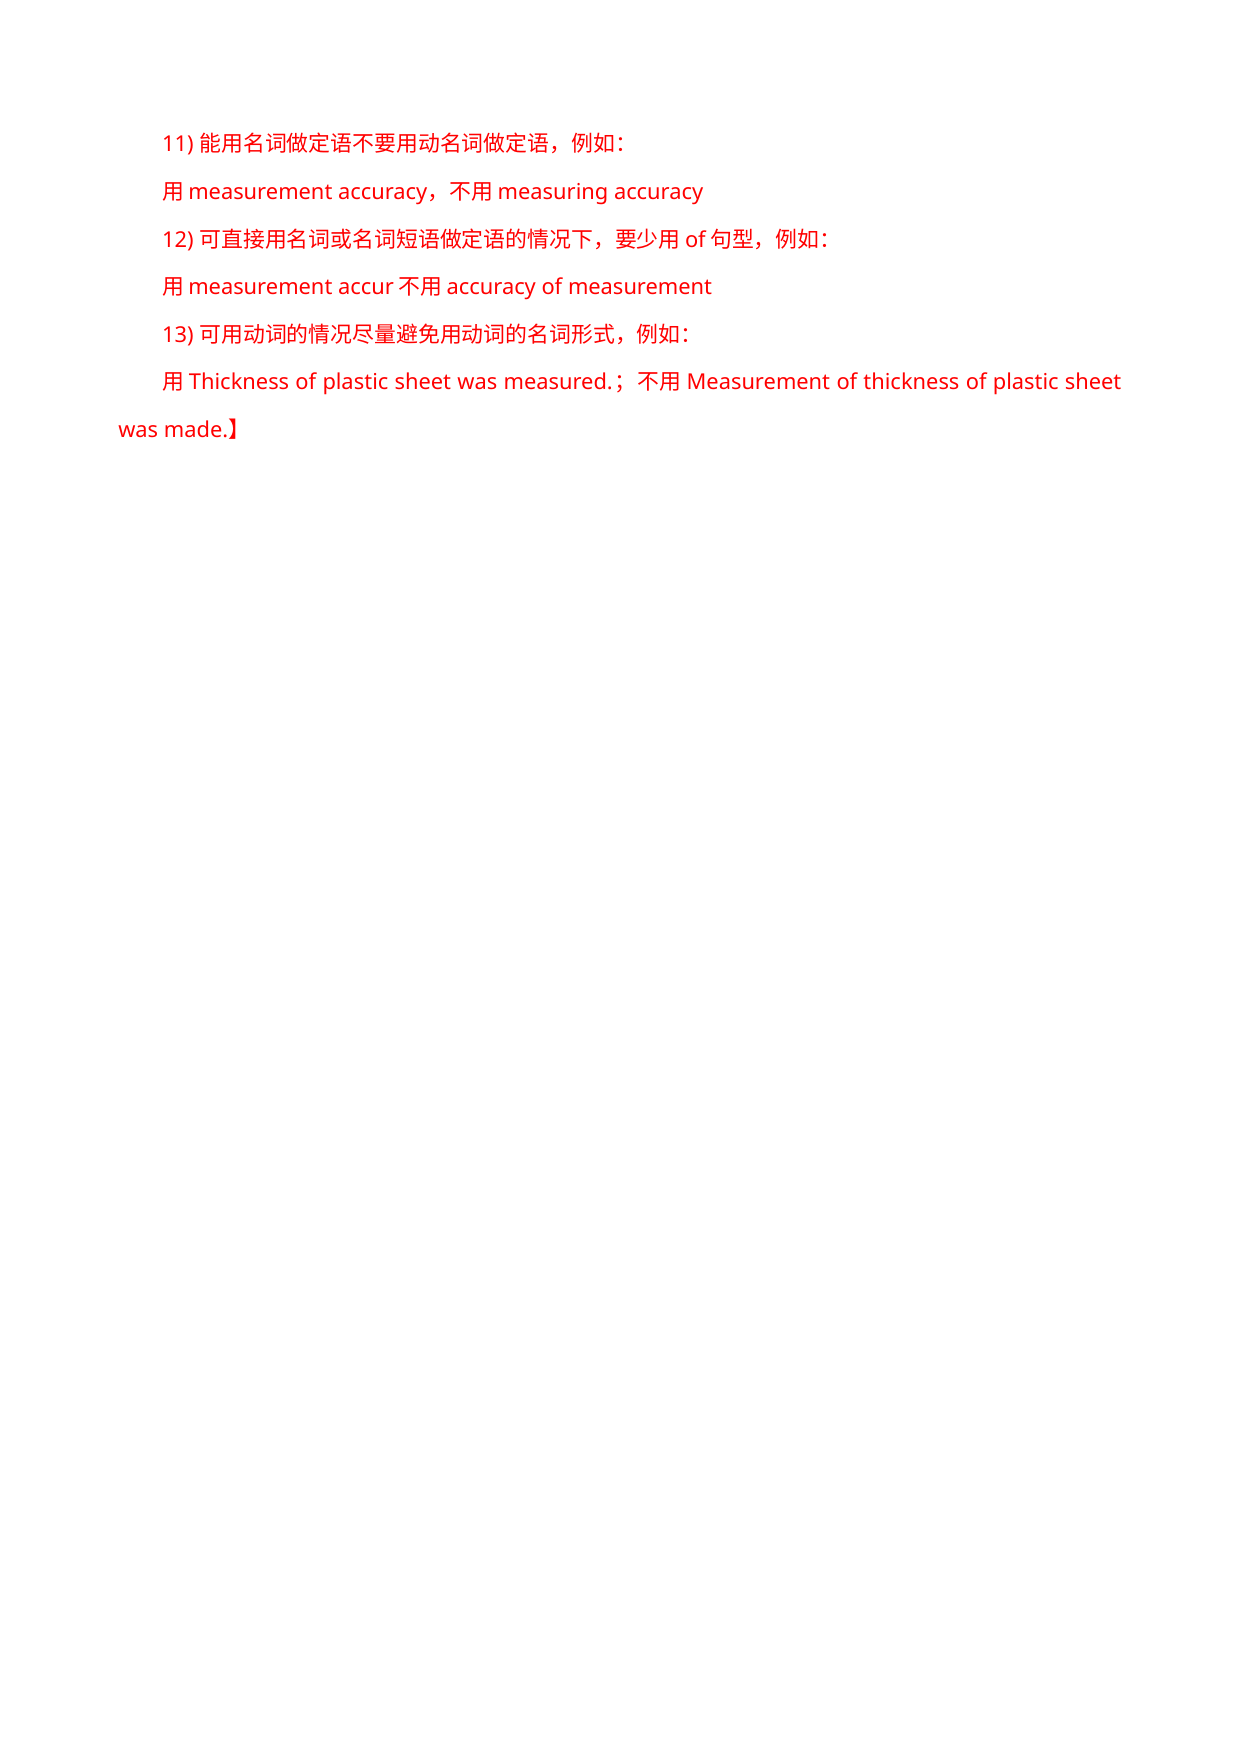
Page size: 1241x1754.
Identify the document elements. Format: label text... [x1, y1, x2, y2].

text 12) 可直接用名词或名词短语做定语的情况下，要少用of句型，例如： [118, 222, 1122, 253]
text 用measurement accur不用accuracy of measurement [118, 269, 1122, 301]
text 11) 能用名词做定语不要用动名词做定语，例如： [118, 126, 1122, 158]
text 用measurement accuracy，不用measuring accuracy [118, 174, 1122, 206]
text 13) 可用动词的情况尽量避免用动词的名词形式，例如： [118, 317, 1122, 348]
text 用Thickness of plastic sheet was measured.；不用Measurement of thickness of plastic sheet was made.】 [118, 364, 1122, 444]
